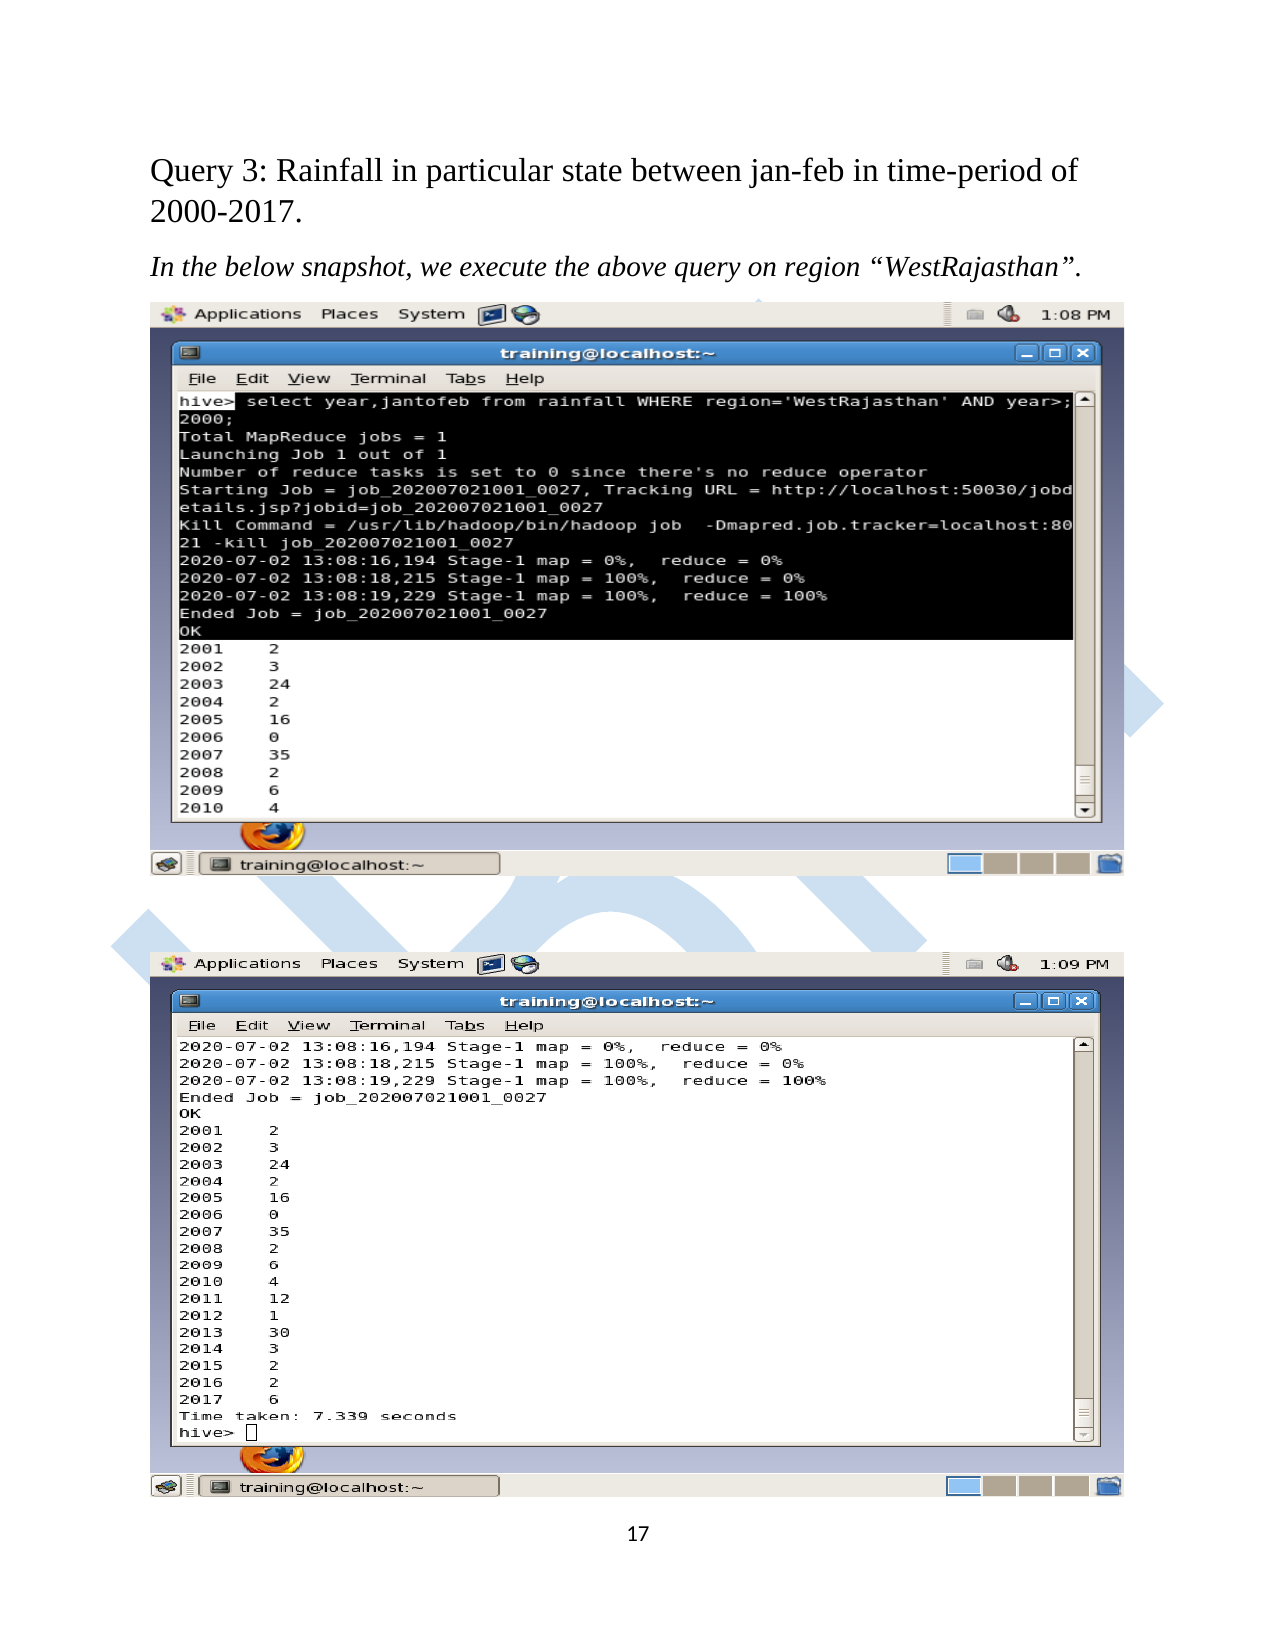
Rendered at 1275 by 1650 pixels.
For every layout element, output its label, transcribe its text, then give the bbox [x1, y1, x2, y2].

picture [150, 302, 1125, 876]
picture [150, 952, 1124, 1497]
text In the below snapshot, we execute the above query on region “WestRajasthan”. [150, 249, 1125, 283]
text Query 3: Rainfall in particular state between jan-feb in time-period of 2000-2017. [150, 150, 1125, 230]
